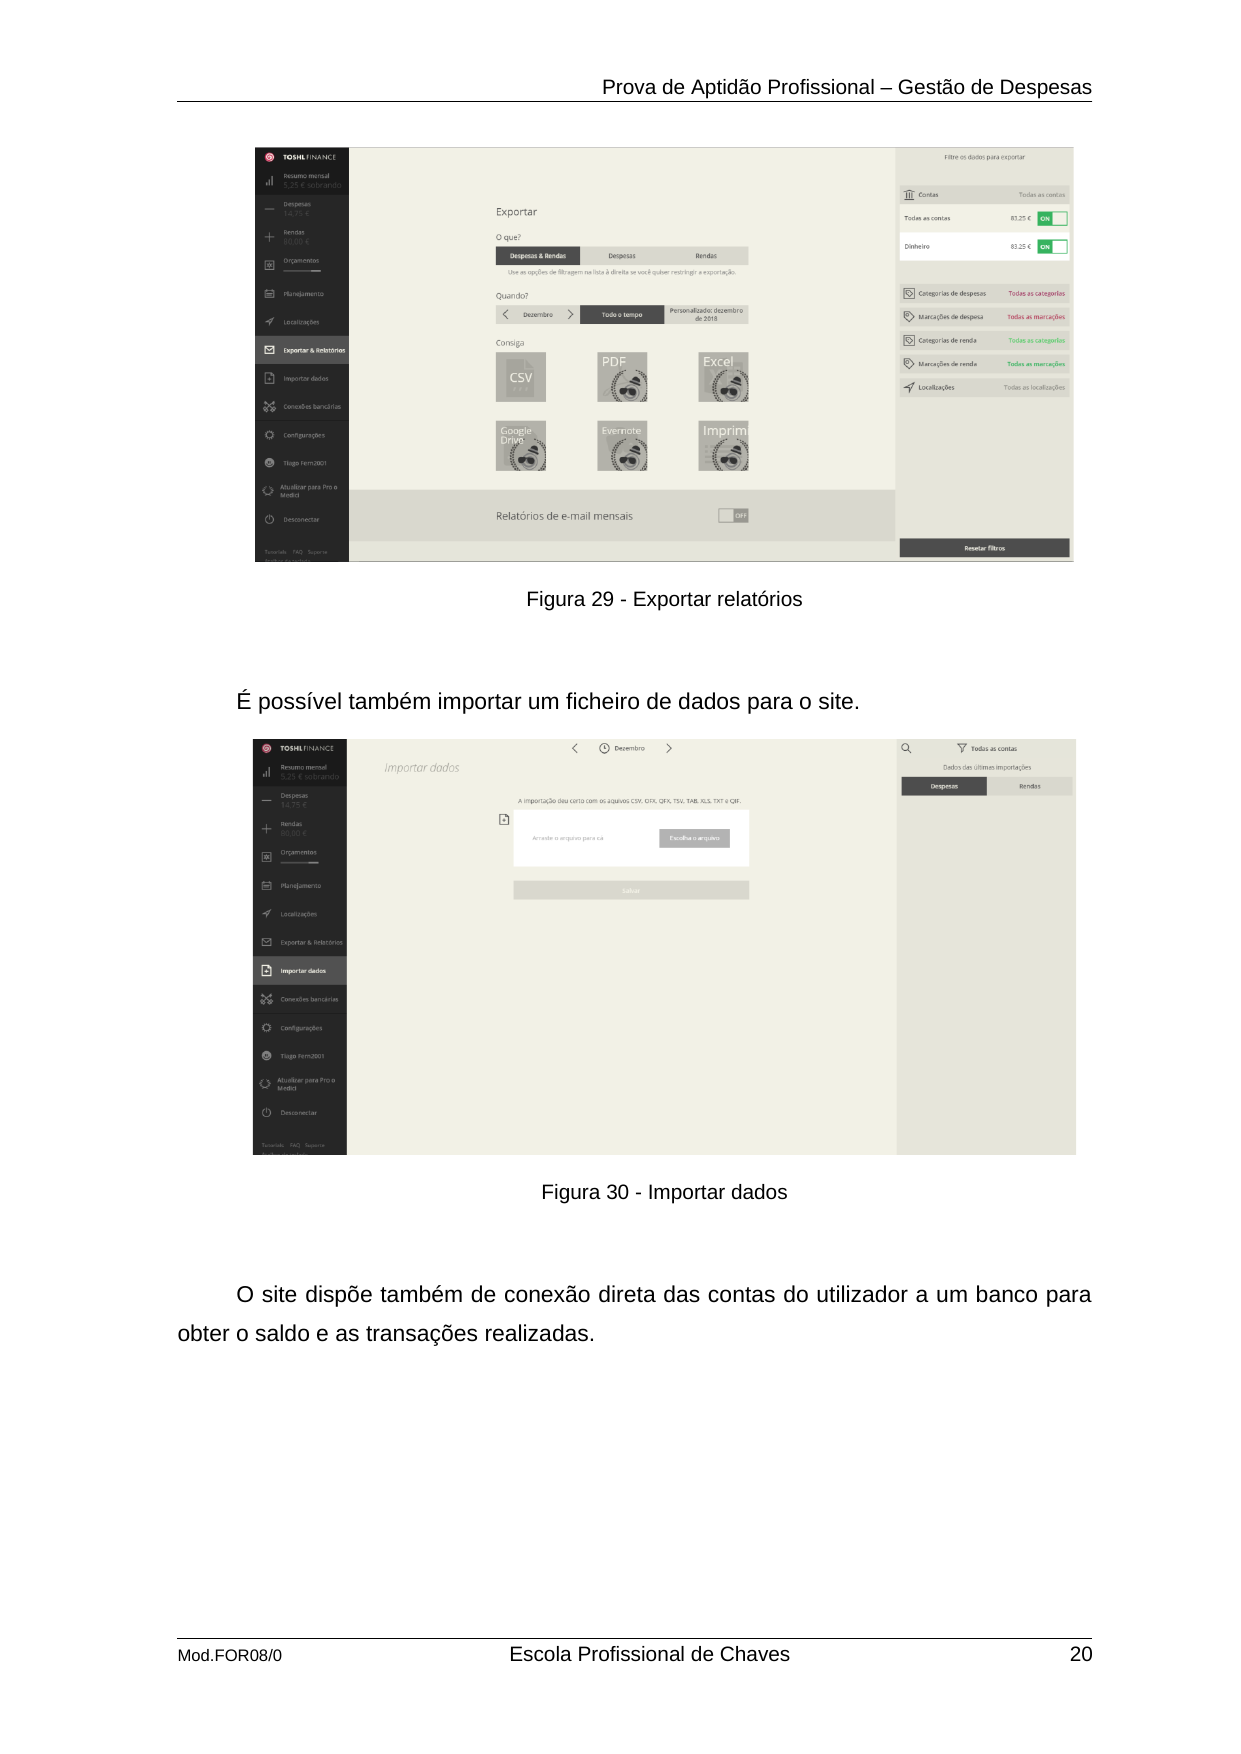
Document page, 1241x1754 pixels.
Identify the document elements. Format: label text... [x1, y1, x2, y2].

text Figura 30 - Importar dados [177, 1180, 1092, 1204]
picture [255, 147, 1074, 562]
text Figura 29 - Exportar relatórios [177, 587, 1092, 611]
text O site dispõe também de conexão direta das contas do utilizador a um banco para obter o saldo e as transações realizadas. [177, 1281, 1092, 1346]
picture [252, 739, 1077, 1155]
text É possível também importar um ficheiro de dados para o site. [177, 688, 1092, 714]
